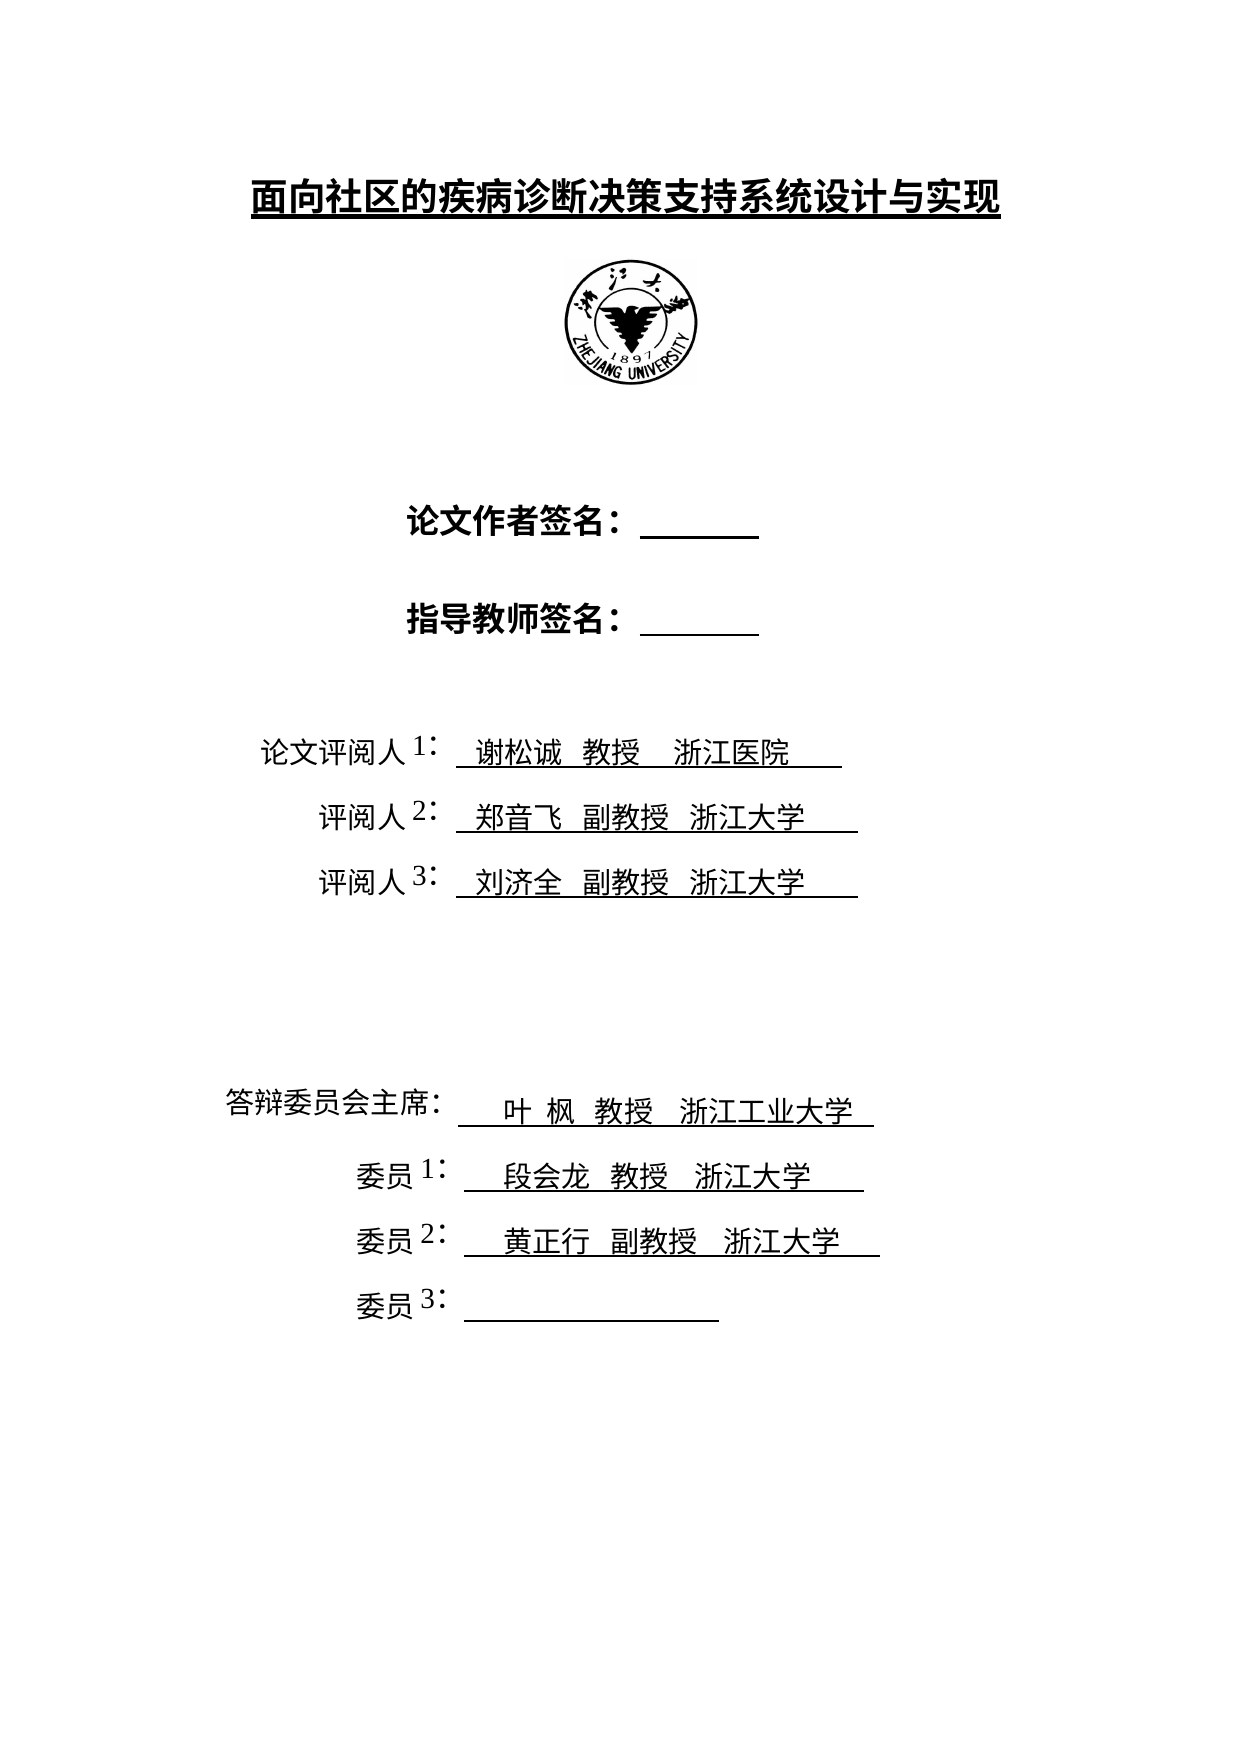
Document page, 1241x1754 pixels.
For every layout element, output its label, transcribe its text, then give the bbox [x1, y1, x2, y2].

text 面向社区的疾病诊断决策支持系统设计与实现 [187, 162, 1053, 227]
text 委员2： 黄正行 副教授 浙江大学 [274, 1203, 1053, 1268]
text 评阅人3： 刘济全 副教授 浙江大学 [187, 844, 1053, 909]
text 评阅人2： 郑音飞 副教授 浙江大学 [187, 779, 1053, 844]
text 指导教师签名： [362, 584, 1053, 649]
text 委员1： 段会龙 教授 浙江大学 [274, 1138, 1053, 1203]
text 答辩委员会主席： 叶 枫 教授 浙江工业大学 [225, 1073, 1053, 1138]
text 论文评阅人1： 谢松诚 教授 浙江医院 [187, 714, 1053, 779]
picture [563, 258, 699, 386]
text 委员3： [187, 1268, 1053, 1333]
text 论文作者签名： [362, 487, 1053, 552]
